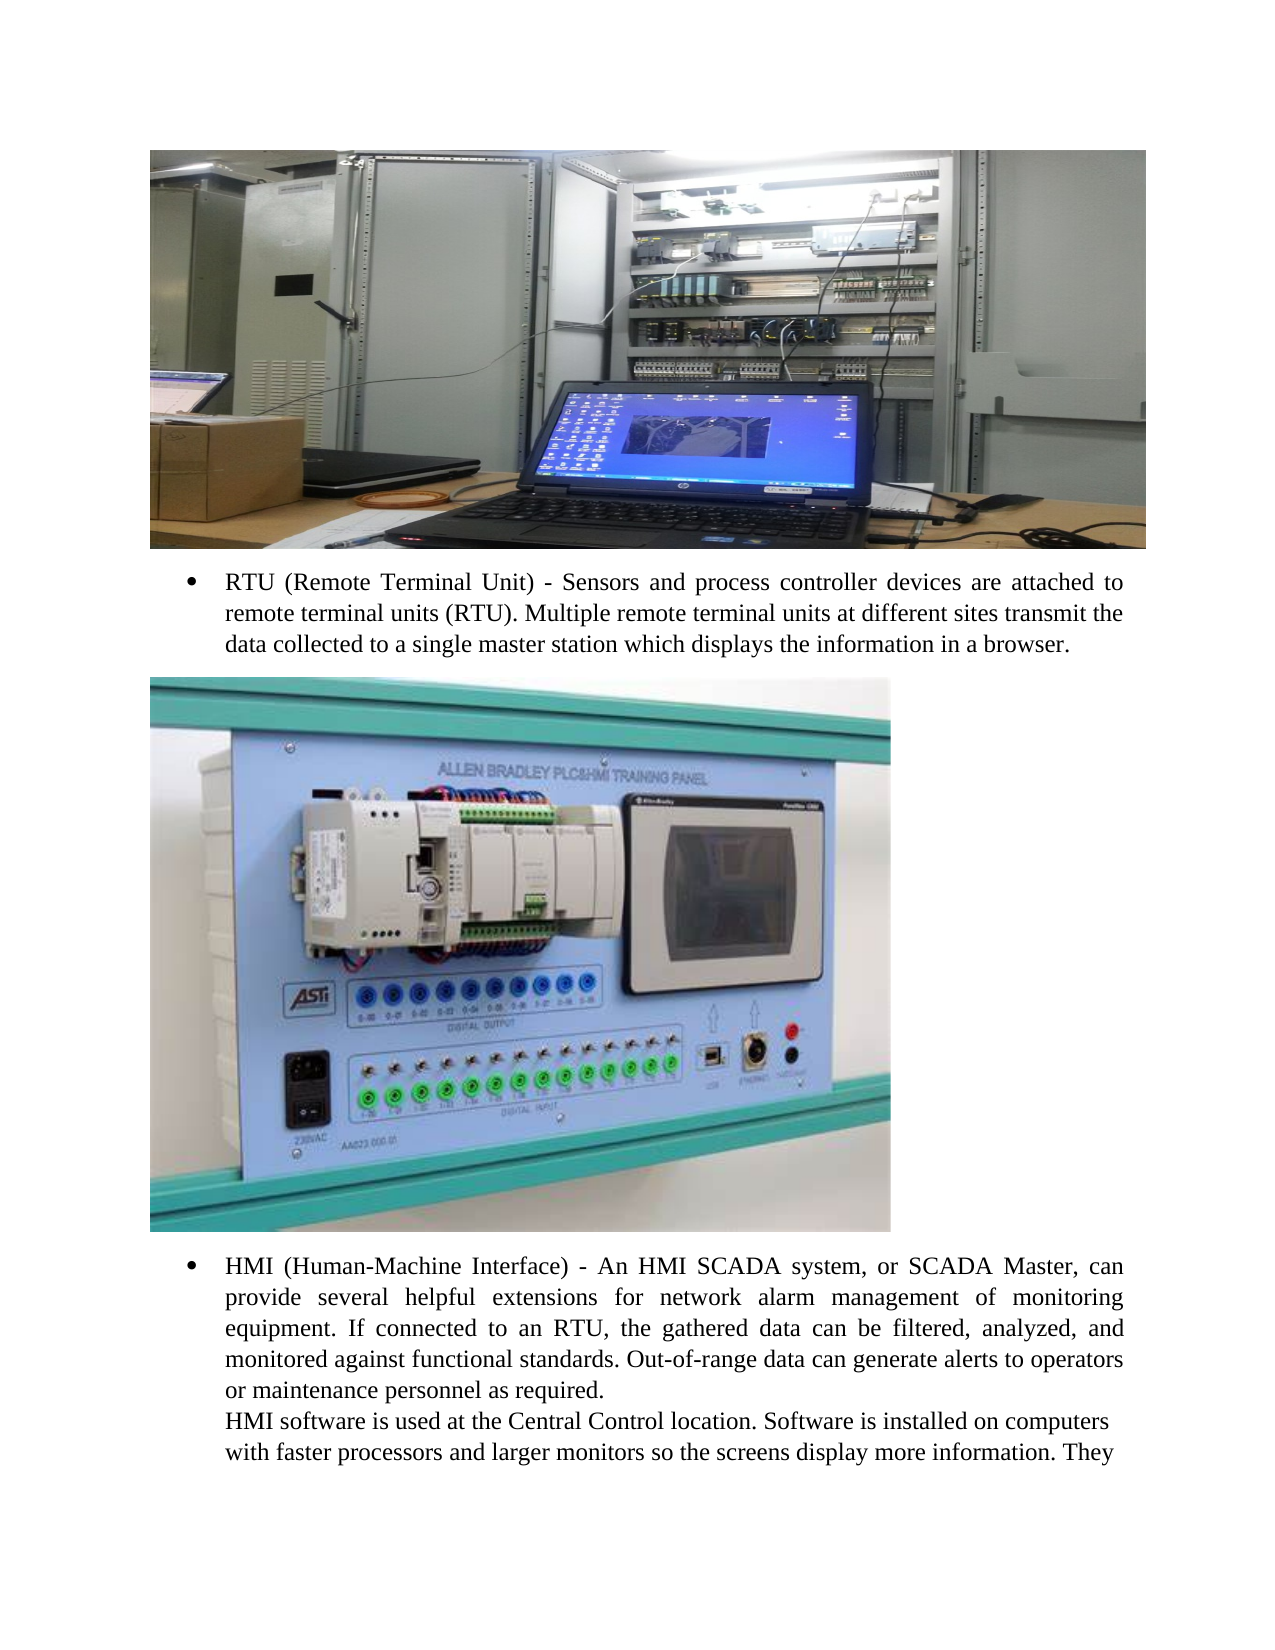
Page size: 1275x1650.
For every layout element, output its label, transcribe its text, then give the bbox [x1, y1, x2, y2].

list RTU (Remote Terminal Unit) - Sensors and process controller devices are attached to remote terminal units (RTU). Multiple remote terminal units at different sites transmit the data collected to a single master station which displays the information in a browser. [187, 567, 1125, 658]
picture [150, 150, 1146, 549]
picture [150, 677, 891, 1232]
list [225, 1406, 1125, 1466]
list HMI (Human-Machine Interface) - An HMI SCADA system, or SCADA Master, can provide several helpful extensions for network alarm management of monitoring equipment. If connected to an RTU, the gathered data can be filtered, analyzed, and monitored against functional standards. Out-of-range data can generate alerts to operators or maintenance personnel as required. [187, 1251, 1125, 1404]
